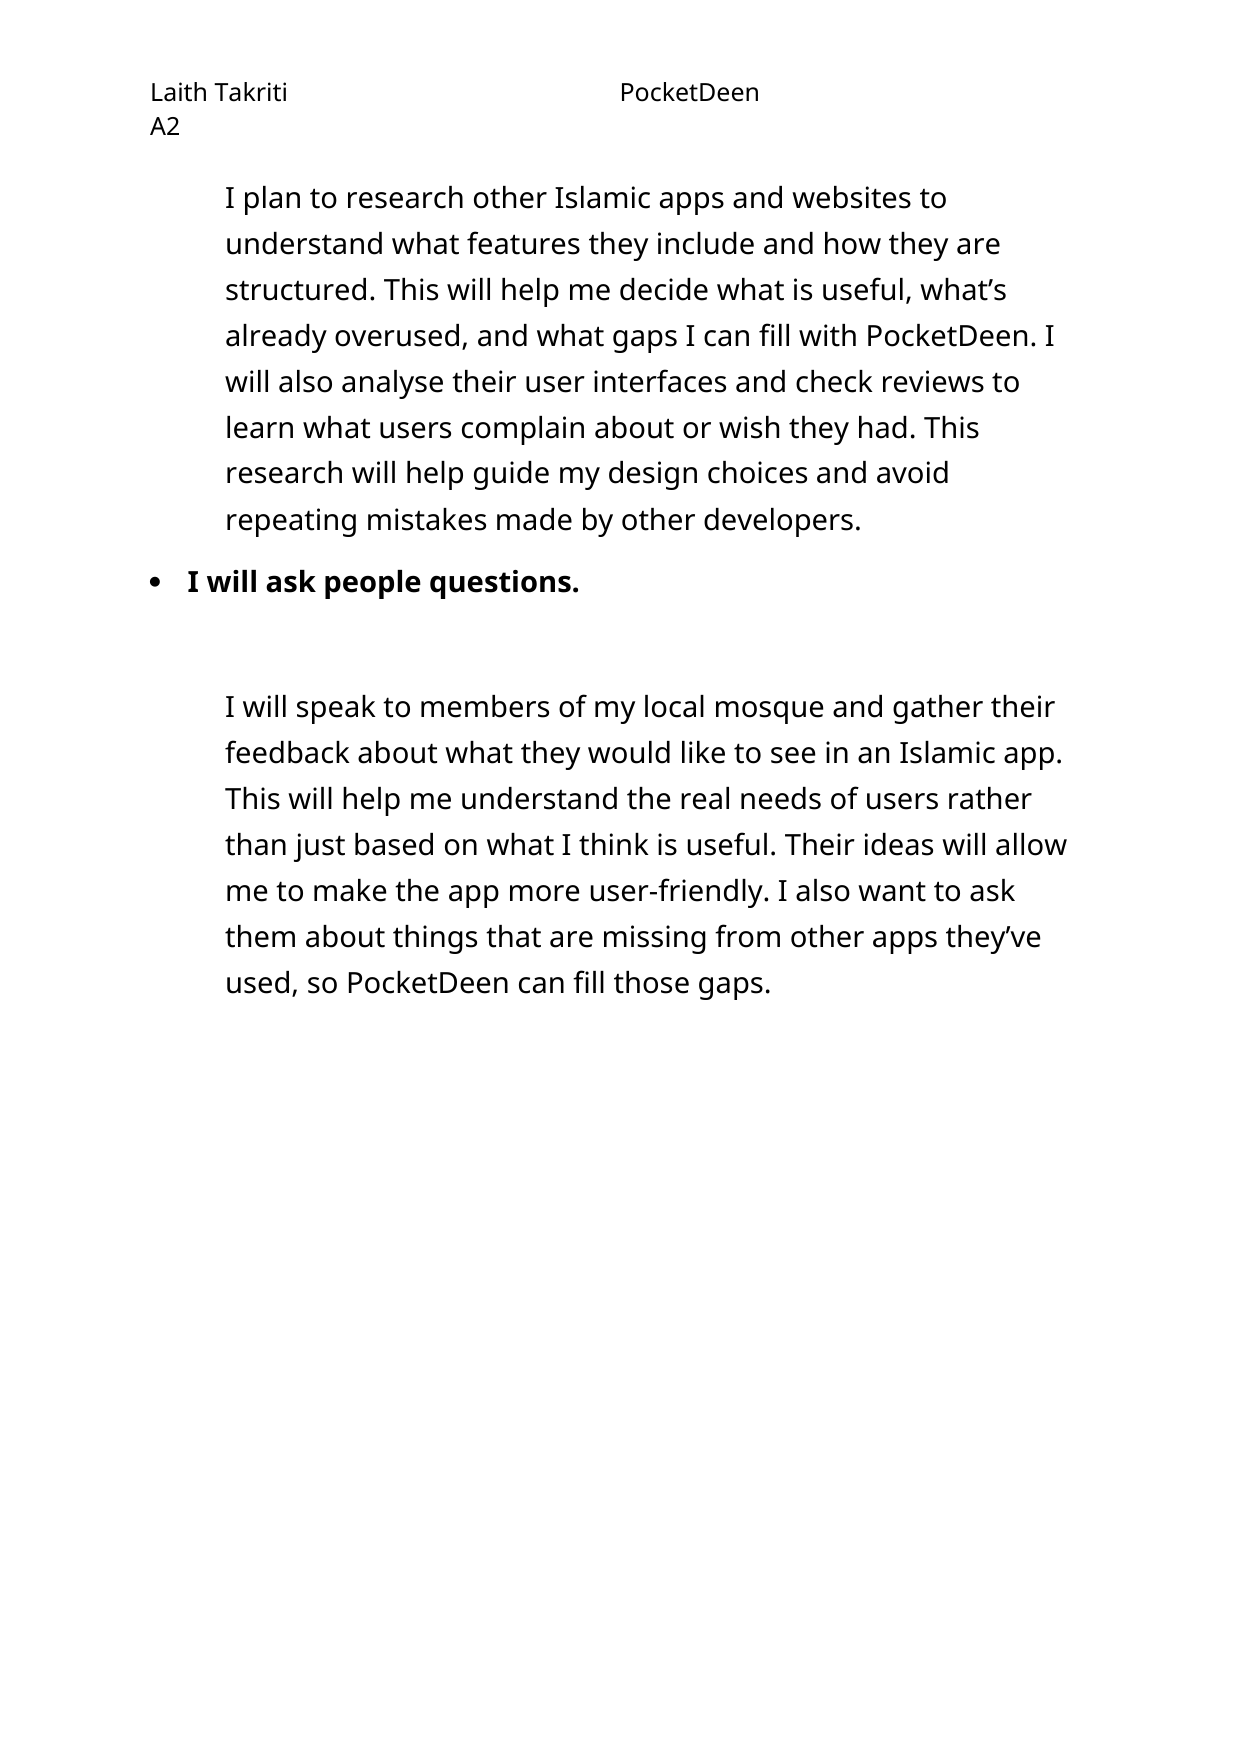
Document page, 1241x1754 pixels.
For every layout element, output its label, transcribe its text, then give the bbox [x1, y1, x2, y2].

list I will ask people questions. [150, 561, 1090, 601]
text I plan to research other Islamic apps and websites to understand what features they include and how they are structured. This will help me decide what is useful, what’s already overused, and what gaps I can fill with PocketDeen. I will also analyse their user interfaces and check reviews to learn what users complain about or wish they had. This research will help guide my design choices and avoid repeating mistakes made by other developers. [225, 177, 1090, 538]
text I will speak to members of my local mosque and gather their feedback about what they would like to see in an Islamic app. This will help me understand the real needs of users rather than just based on what I think is useful. Their ideas will allow me to make the app more user-friendly. I also want to ask them about things that are missing from other apps they’ve used, so PocketDeen can fill those gaps. [225, 687, 1090, 1002]
